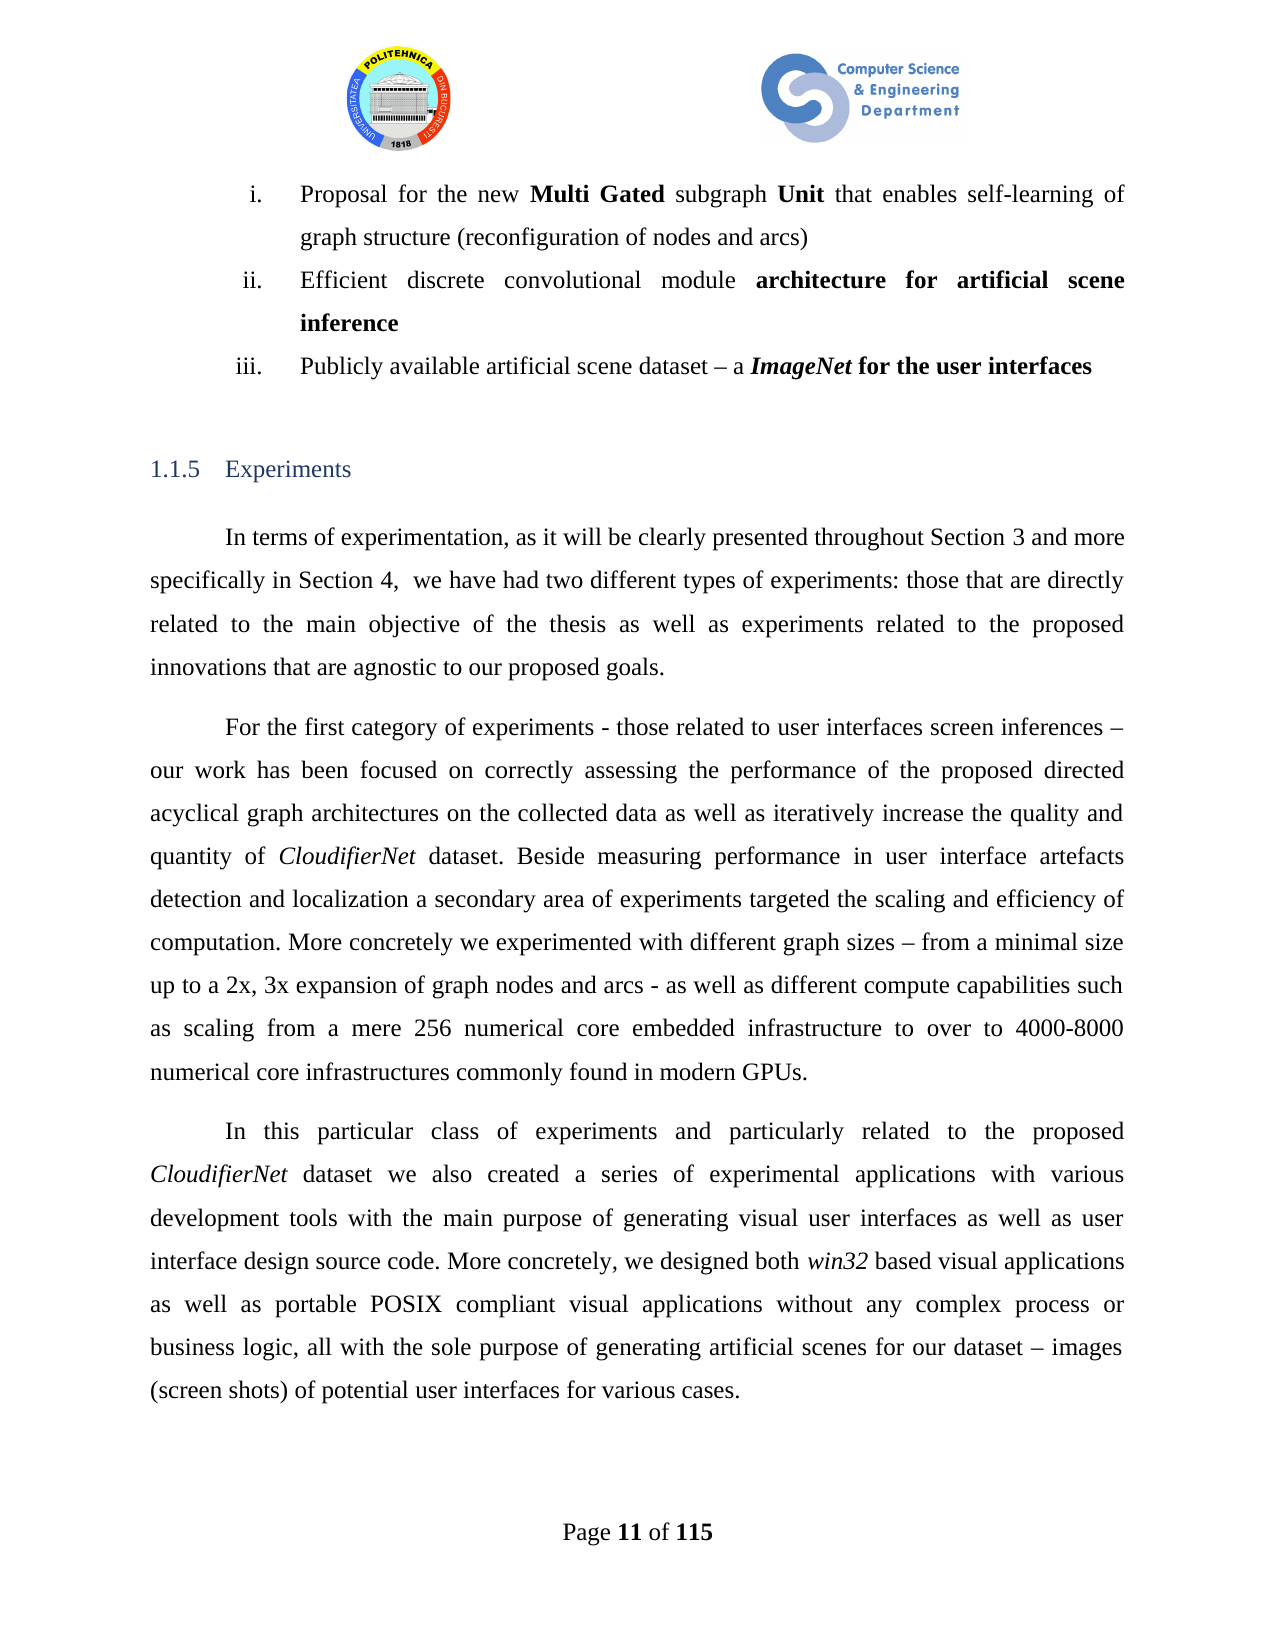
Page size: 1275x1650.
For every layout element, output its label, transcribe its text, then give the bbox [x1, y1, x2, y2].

list Efficient discrete convolutional module architecture for artificial scene inference [262, 265, 1125, 337]
list Publicly available artificial scene dataset – a ImageNet for the user interfaces [262, 351, 1125, 380]
picture [760, 53, 963, 144]
text In terms of experimentation, as it will be clearly presented throughout Section 3 and more specifically in Section 4, we have had two different types of experiments: those that are directly related to the main objective of the thesis as well as experiments related to the proposed innovations that are agnostic to our proposed goals. [150, 522, 1125, 681]
subtitle Experiments [150, 454, 1125, 483]
text In this particular class of experiments and particularly related to the proposed CloudifierNet dataset we also created a series of experimental applications with various development tools with the main purpose of generating visual user interfaces as well as user interface design source code. More concretely, we designed both win32 based visual applications as well as portable POSIX compliant visual applications without any complex process or business logic, all with the sole purpose of generating artificial scenes for our dataset – images (screen shots) of potential user interfaces for various cases. [150, 1116, 1125, 1404]
text For the first category of experiments - those related to user interfaces screen inferences – our work has been focused on correctly assessing the performance of the proposed directed acyclical graph architectures on the collected data as well as iteratively increase the quality and quantity of CloudifierNet dataset. Beside measuring performance in user interface artefacts detection and localization a secondary area of experiments targeted the scaling and efficiency of computation. More concretely we experimented with different graph sizes – from a minimal size up to a 2x, 3x expansion of graph nodes and arcs - as well as different compute capabilities such as scaling from a mere 256 numerical core embedded infrastructure to over to 4000-8000 numerical core infrastructures commonly found in modern GPUs. [150, 712, 1125, 1085]
list Proposal for the new Multi Gated subgraph Unit that enables self-learning of graph structure (reconfiguration of nodes and arcs) [262, 179, 1125, 251]
picture [346, 46, 451, 151]
